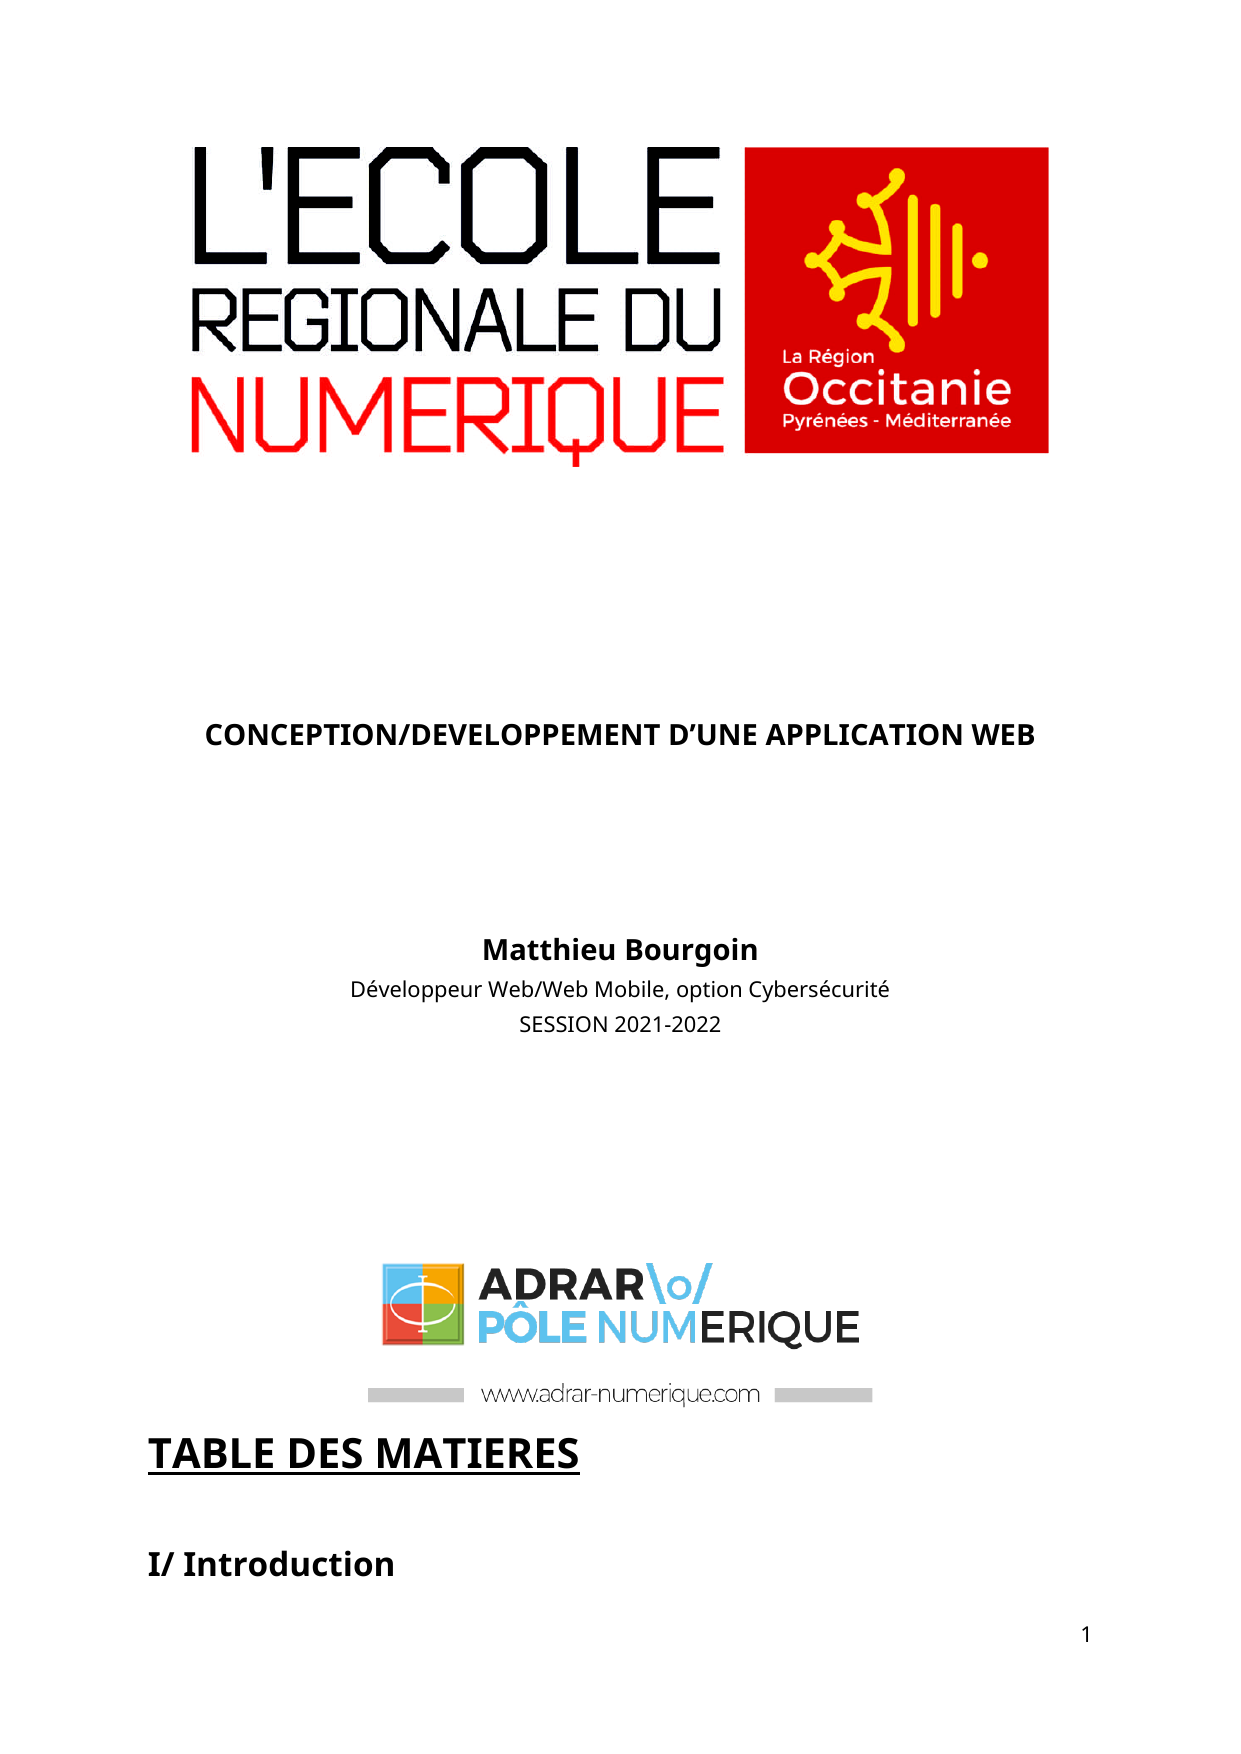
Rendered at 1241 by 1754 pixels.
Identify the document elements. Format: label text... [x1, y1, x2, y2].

text Matthieu Bourgoin [148, 929, 1093, 968]
text SESSION 2021-2022 [148, 1009, 1093, 1038]
text TABLE DES MATIERES [148, 1424, 1093, 1481]
text CONCEPTION/DEVELOPPEMENT D’UNE APPLICATION WEB [148, 714, 1093, 754]
picture [191, 147, 1049, 467]
text I/ Introduction [148, 1541, 1093, 1587]
text Développeur Web/Web Mobile, option Cybersécurité [148, 974, 1093, 1004]
picture [368, 1247, 873, 1420]
